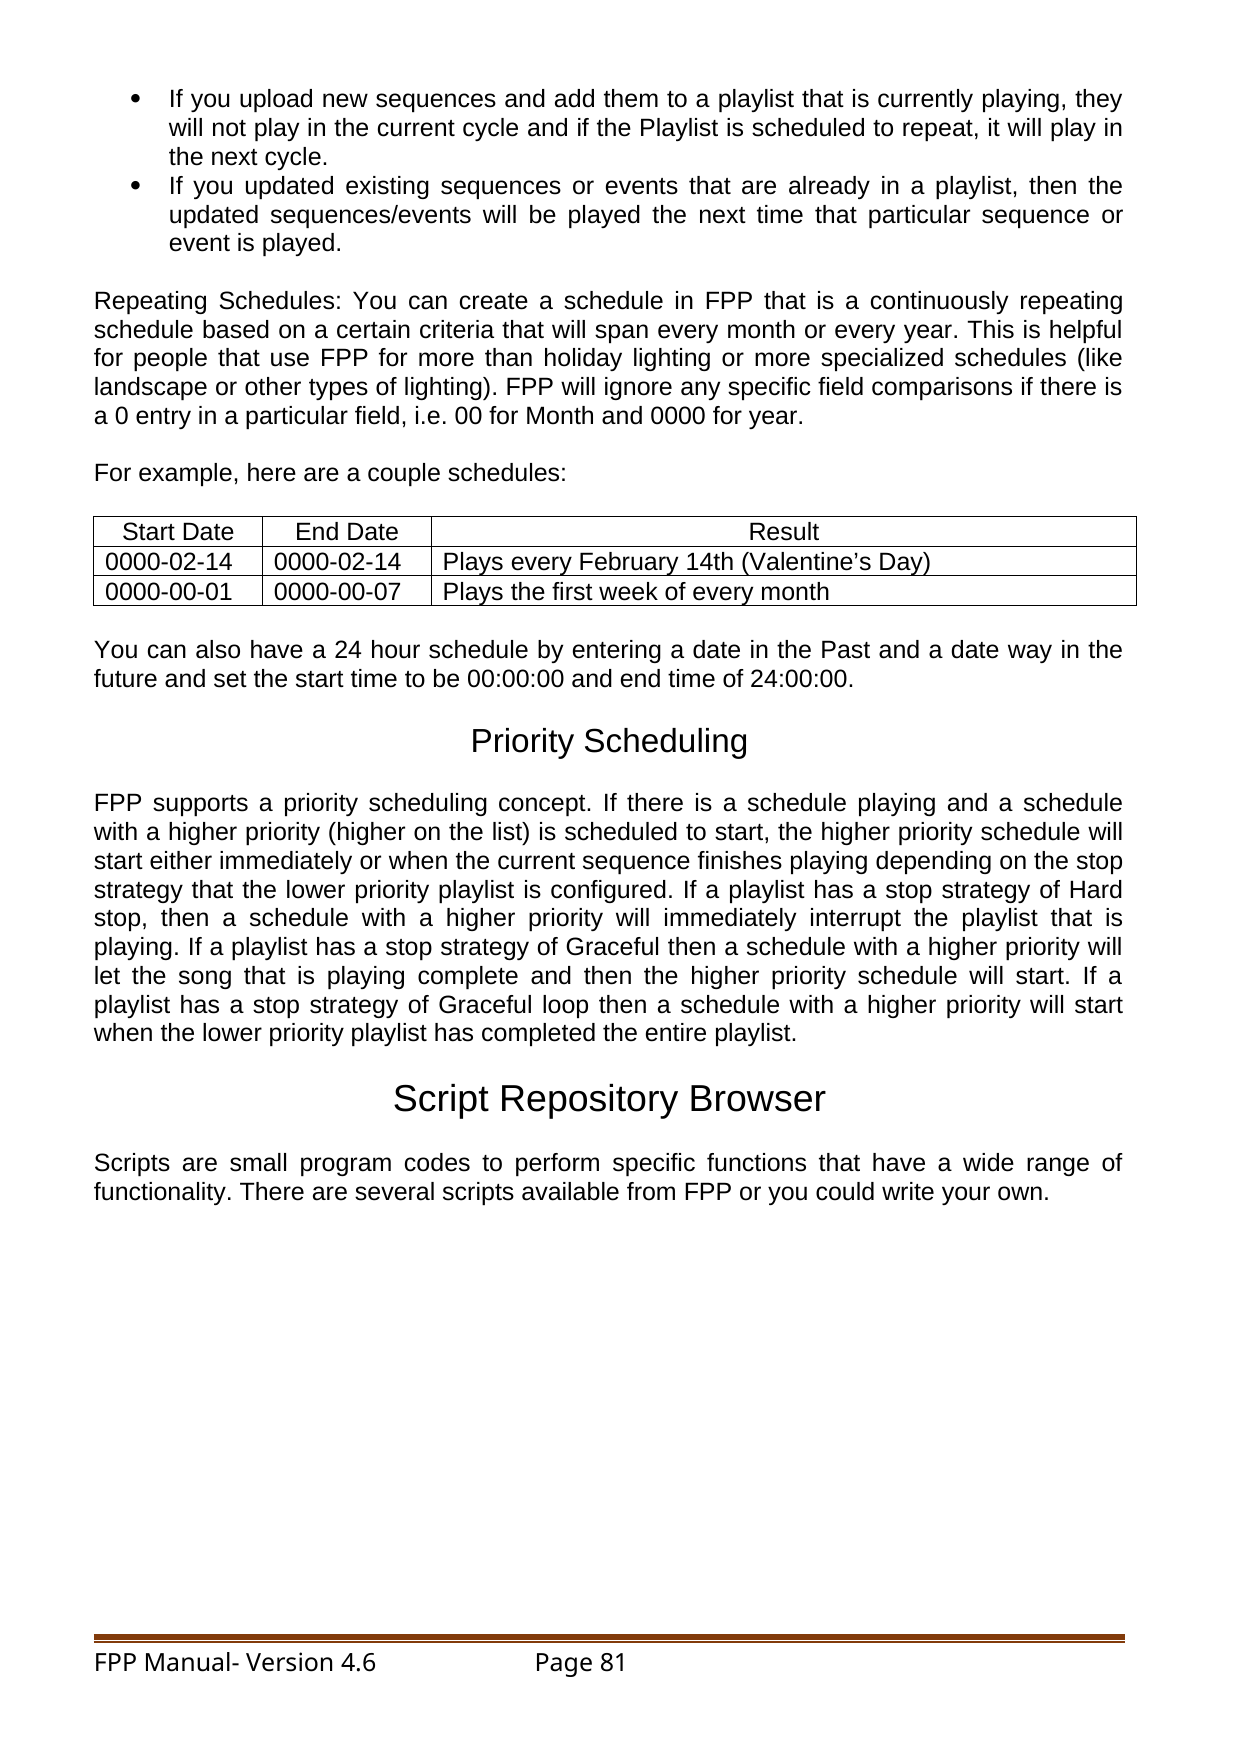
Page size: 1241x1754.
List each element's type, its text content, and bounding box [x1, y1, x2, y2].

table_header Result [432, 517, 1136, 546]
table_cell Plays every February 14th (Valentine’s Day) [432, 547, 1136, 575]
table_cell 0000-00-07 [263, 576, 431, 605]
text For example, here are a couple schedules: [94, 458, 1125, 487]
table_header End Date [263, 517, 431, 546]
table_header Start Date [94, 517, 262, 546]
subtitle Priority Scheduling [94, 721, 1125, 760]
table_cell 0000-02-14 [94, 547, 262, 575]
list If you upload new sequences and add them to a playlist that is currently playing, they will not play in the current cycle and if the Playlist is scheduled to repeat, it will play in the next cycle. [131, 84, 1125, 171]
table_cell Plays the first week of every month [432, 576, 1136, 605]
table_cell 0000-00-01 [94, 576, 262, 605]
table_cell 0000-02-14 [263, 547, 431, 575]
text Scripts are small program codes to perform specific functions that have a wide range of functionality. There are several scripts available from FPP or you could write your own. [94, 1148, 1125, 1205]
text You can also have a 24 hour schedule by entering a date in the Past and a date way in the future and set the start time to be 00:00:00 and end time of 24:00:00. [94, 635, 1125, 692]
text FPP supports a priority scheduling concept. If there is a schedule playing and a schedule with a higher priority (higher on the list) is scheduled to start, the higher priority schedule will start either immediately or when the current sequence finishes playing depending on the stop strategy that the lower priority playlist is configured. If a playlist has a stop strategy of Hard stop, then a schedule with a higher priority will immediately interrupt the playlist that is playing. If a playlist has a stop strategy of Graceful then a schedule with a higher priority will let the song that is playing complete and then the higher priority schedule will start. If a playlist has a stop strategy of Graceful loop then a schedule with a higher priority will start when the lower priority playlist has completed the entire playlist. [94, 788, 1125, 1047]
list If you updated existing sequences or events that are already in a playlist, then the updated sequences/events will be played the next time that particular sequence or event is played. [131, 171, 1125, 257]
text Repeating Schedules: You can create a schedule in FPP that is a continuously repeating schedule based on a certain criteria that will span every month or every year. This is helpful for people that use FPP for more than holiday lighting or more specialized schedules (like landscape or other types of lighting). FPP will ignore any specific field comparisons if there is a 0 entry in a particular field, i.e. 00 for Month and 0000 for year. [94, 286, 1125, 429]
subtitle Script Repository Browser [94, 1076, 1125, 1119]
